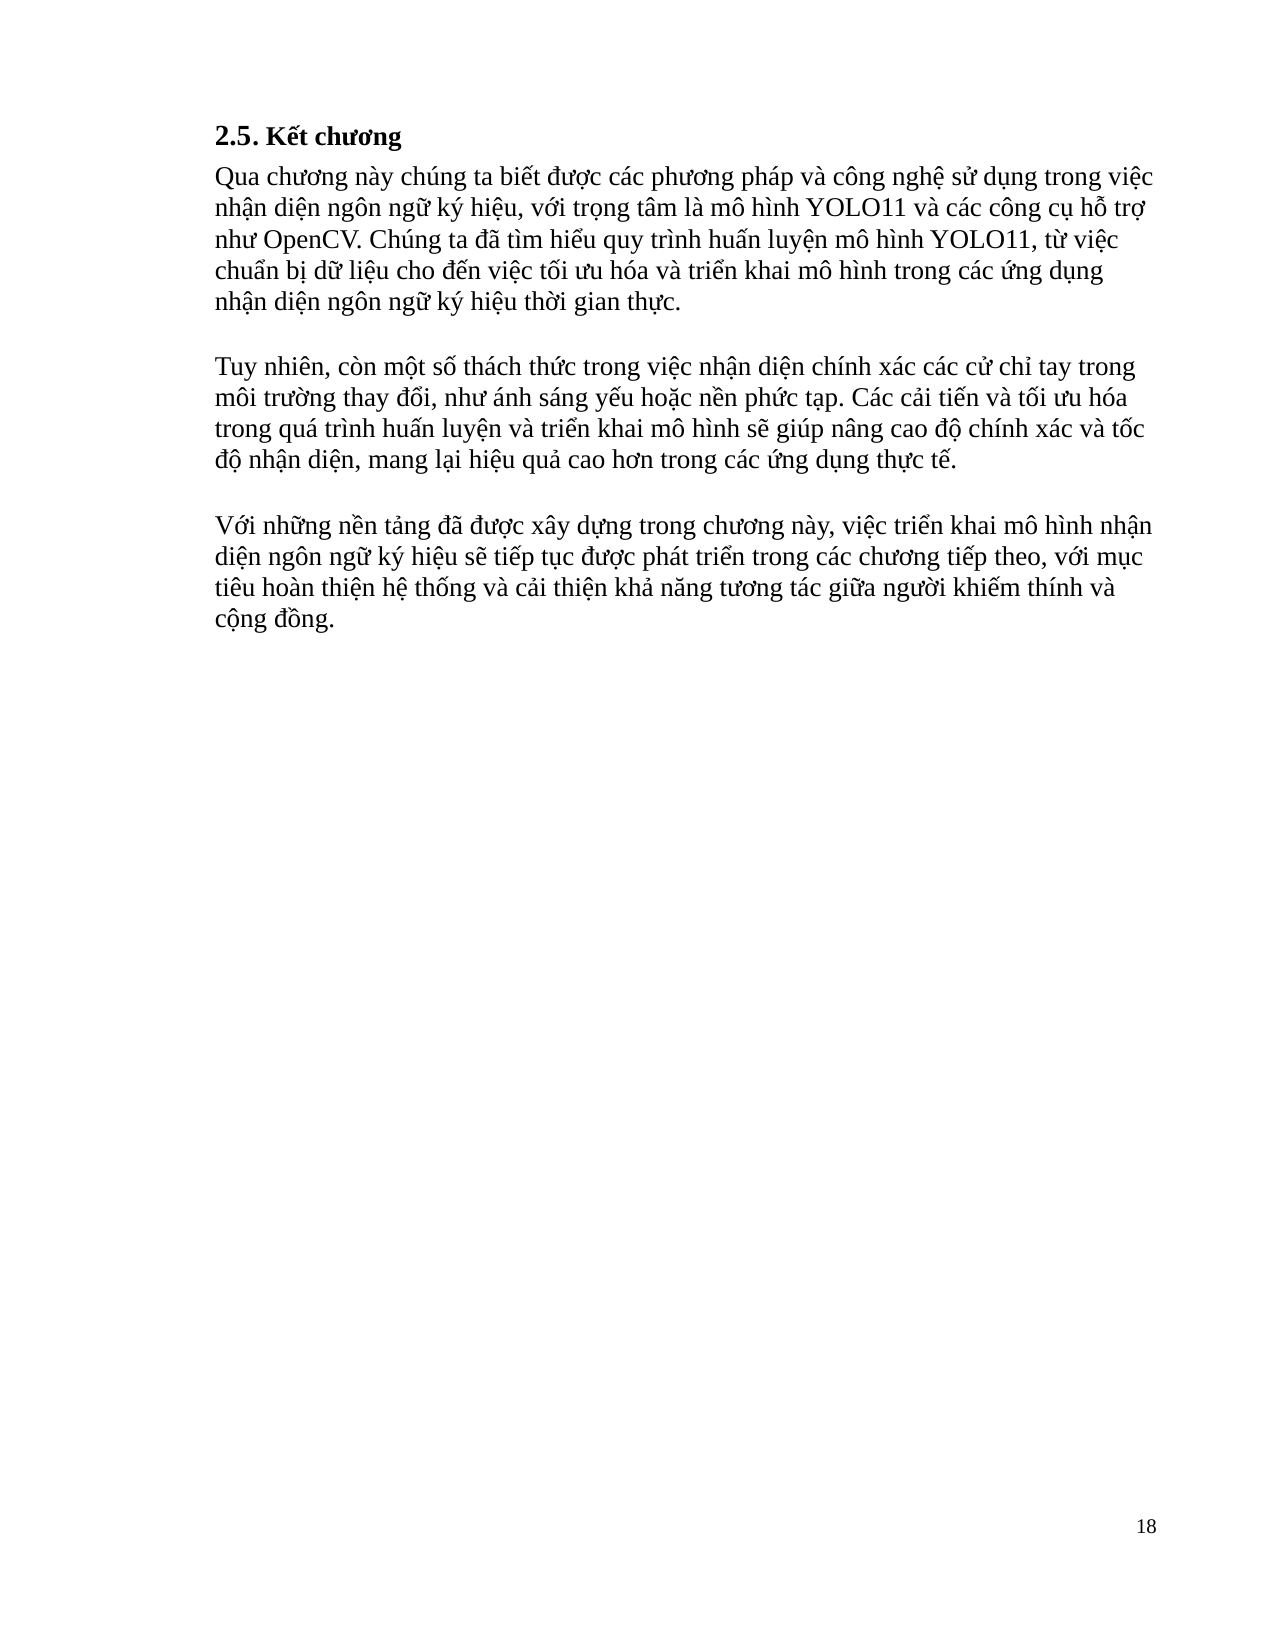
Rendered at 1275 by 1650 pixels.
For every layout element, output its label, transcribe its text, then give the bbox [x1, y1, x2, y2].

text Qua chương này chúng ta biết được các phương pháp và công nghệ sử dụng trong việc nhận diện ngôn ngữ ký hiệu, với trọng tâm là mô hình YOLO11 và các công cụ hỗ trợ như OpenCV. Chúng ta đã tìm hiểu quy trình huấn luyện mô hình YOLO11, từ việc chuẩn bị dữ liệu cho đến việc tối ưu hóa và triển khai mô hình trong các ứng dụng nhận diện ngôn ngữ ký hiệu thời gian thực. [214, 160, 1156, 350]
text Tuy nhiên, còn một số thách thức trong việc nhận diện chính xác các cử chỉ tay trong môi trường thay đổi, như ánh sáng yếu hoặc nền phức tạp. Các cải tiến và tối ưu hóa trong quá trình huấn luyện và triển khai mô hình sẽ giúp nâng cao độ chính xác và tốc độ nhận diện, mang lại hiệu quả cao hơn trong các ứng dụng thực tế. [214, 350, 1156, 509]
text Với những nền tảng đã được xây dựng trong chương này, việc triển khai mô hình nhận diện ngôn ngữ ký hiệu sẽ tiếp tục được phát triển trong các chương tiếp theo, với mục tiêu hoàn thiện hệ thống và cải thiện khả năng tương tác giữa người khiếm thính và cộng đồng. [214, 509, 1156, 633]
subtitle . Kết chương [214, 118, 1156, 152]
